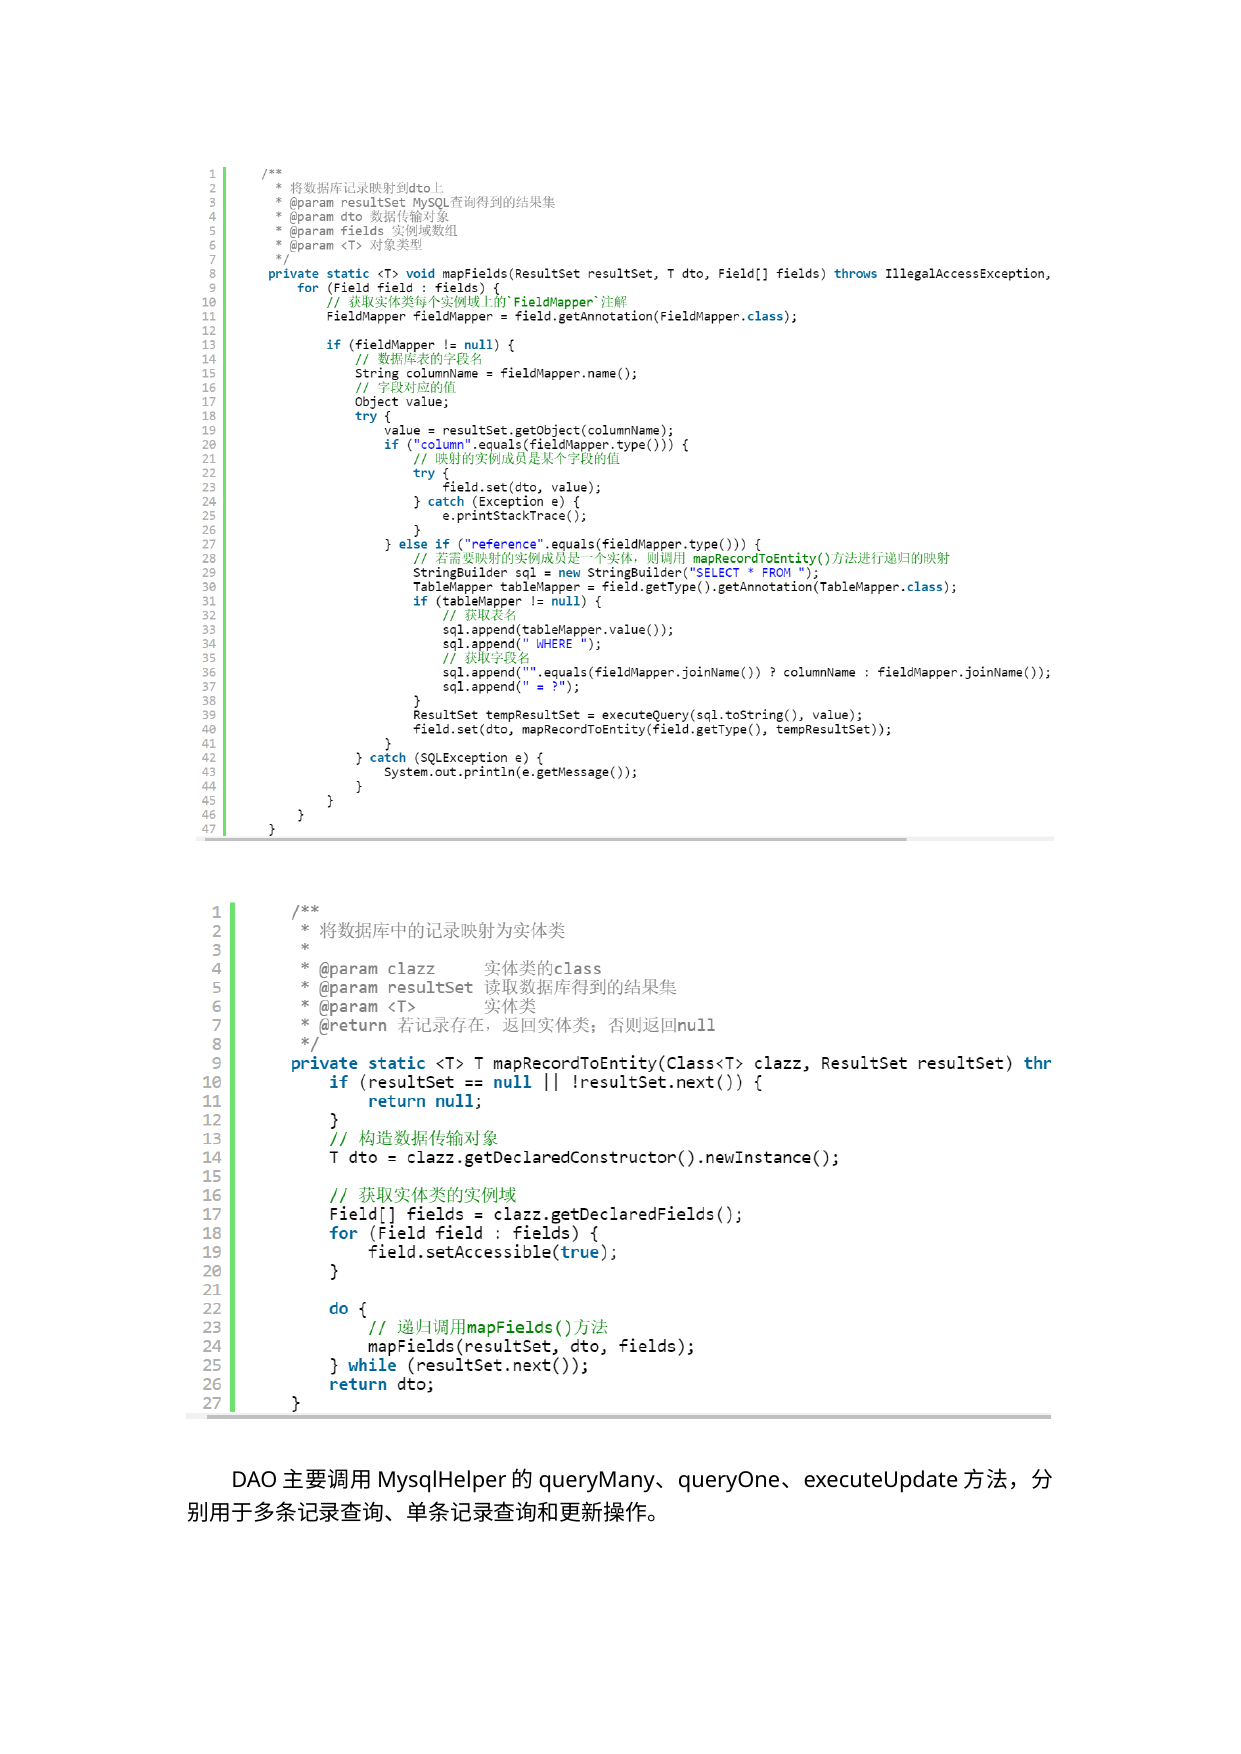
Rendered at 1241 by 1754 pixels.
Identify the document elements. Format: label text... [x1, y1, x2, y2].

text DAO主要调用MysqlHelper的queryMany、queryOne、executeUpdate方法，分别用于多条记录查询、单条记录查询和更新操作。 [187, 1462, 1053, 1527]
picture [185, 886, 1052, 1419]
picture [194, 162, 1054, 840]
